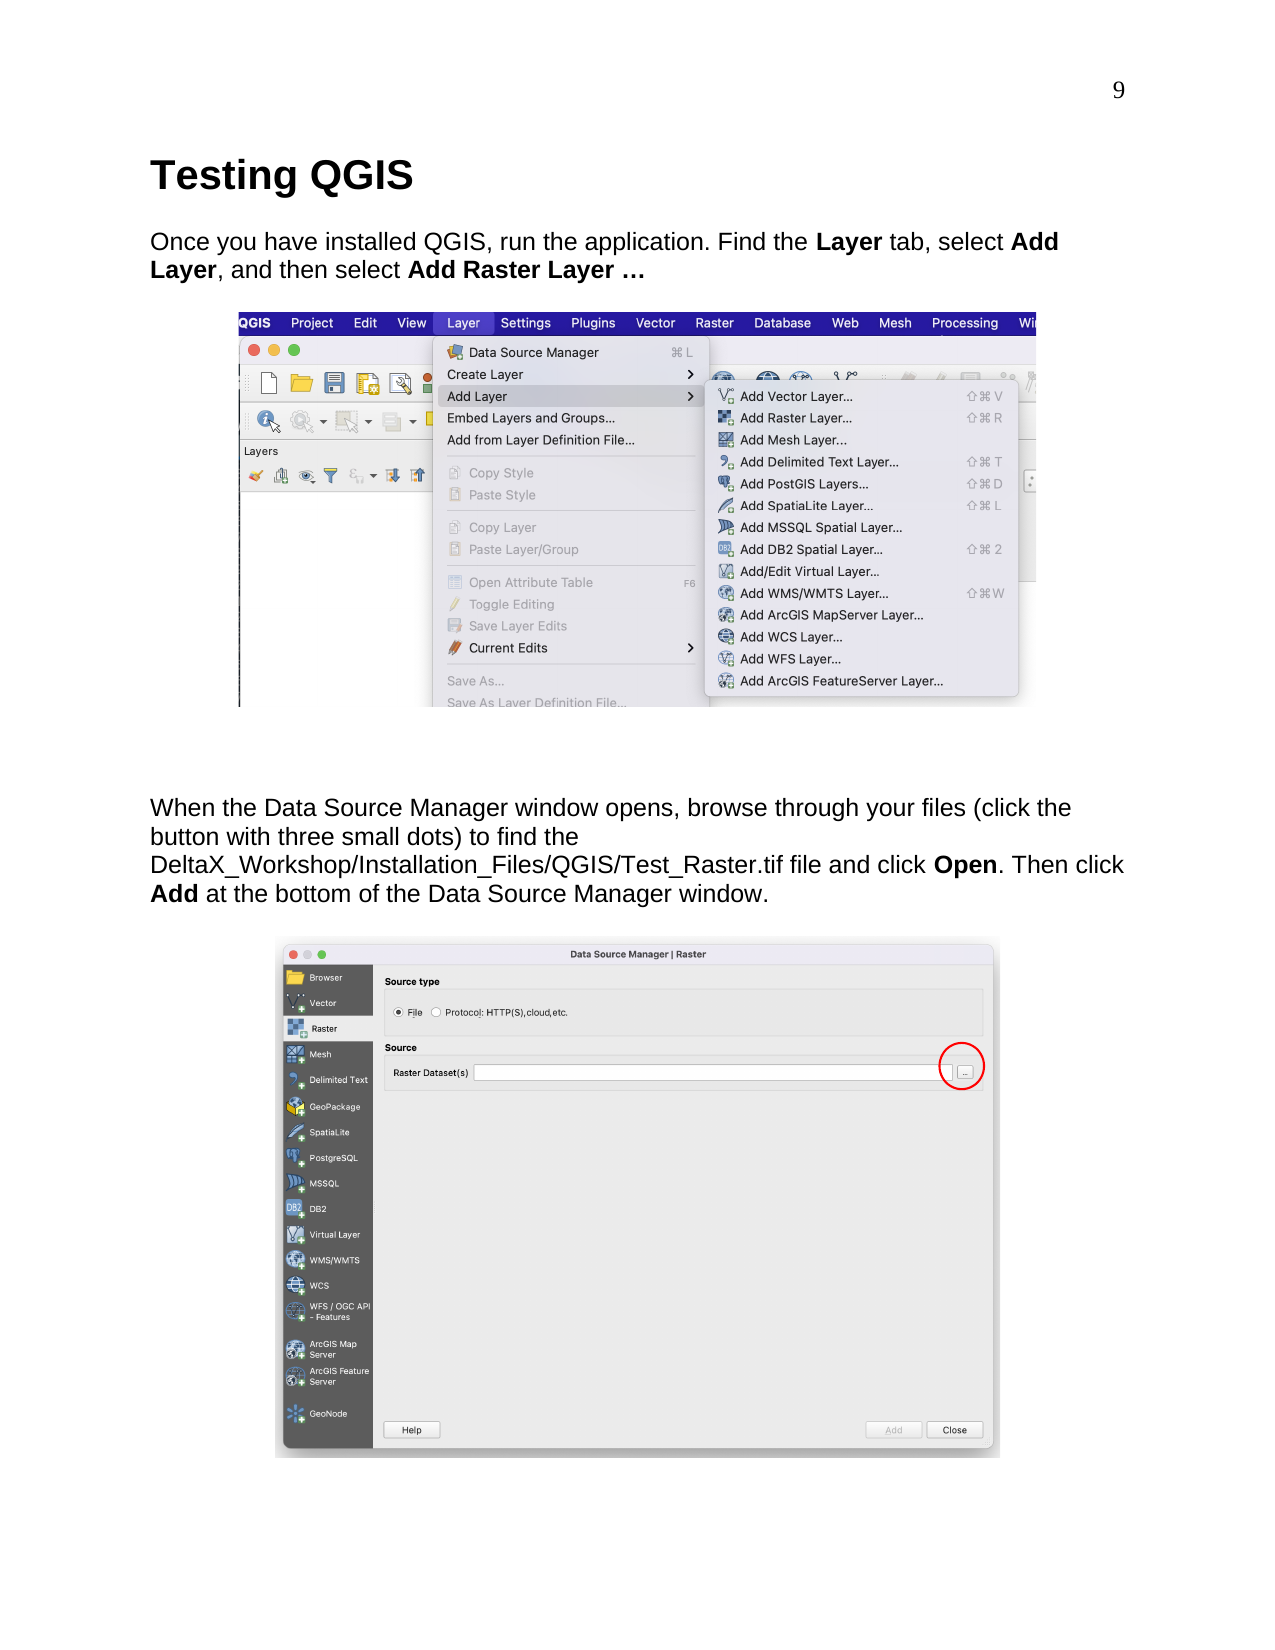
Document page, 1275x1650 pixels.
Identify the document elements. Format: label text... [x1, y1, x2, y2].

text Once you have installed QGIS, run the application. Find the Layer tab, select Add Layer, and then select Add Raster Layer … [150, 227, 1125, 284]
text When the Data Source Manager window opens, browse through your files (click the button with three small dots) to find the DeltaX_Workshop/Installation_Files/QGIS/Test_Raster.tif file and click Open. Then click Add at the bottom of the Data Source Manager window. [150, 793, 1125, 908]
picture [275, 936, 1001, 1458]
picture [238, 312, 1037, 707]
subtitle Testing QGIS [150, 150, 1125, 198]
